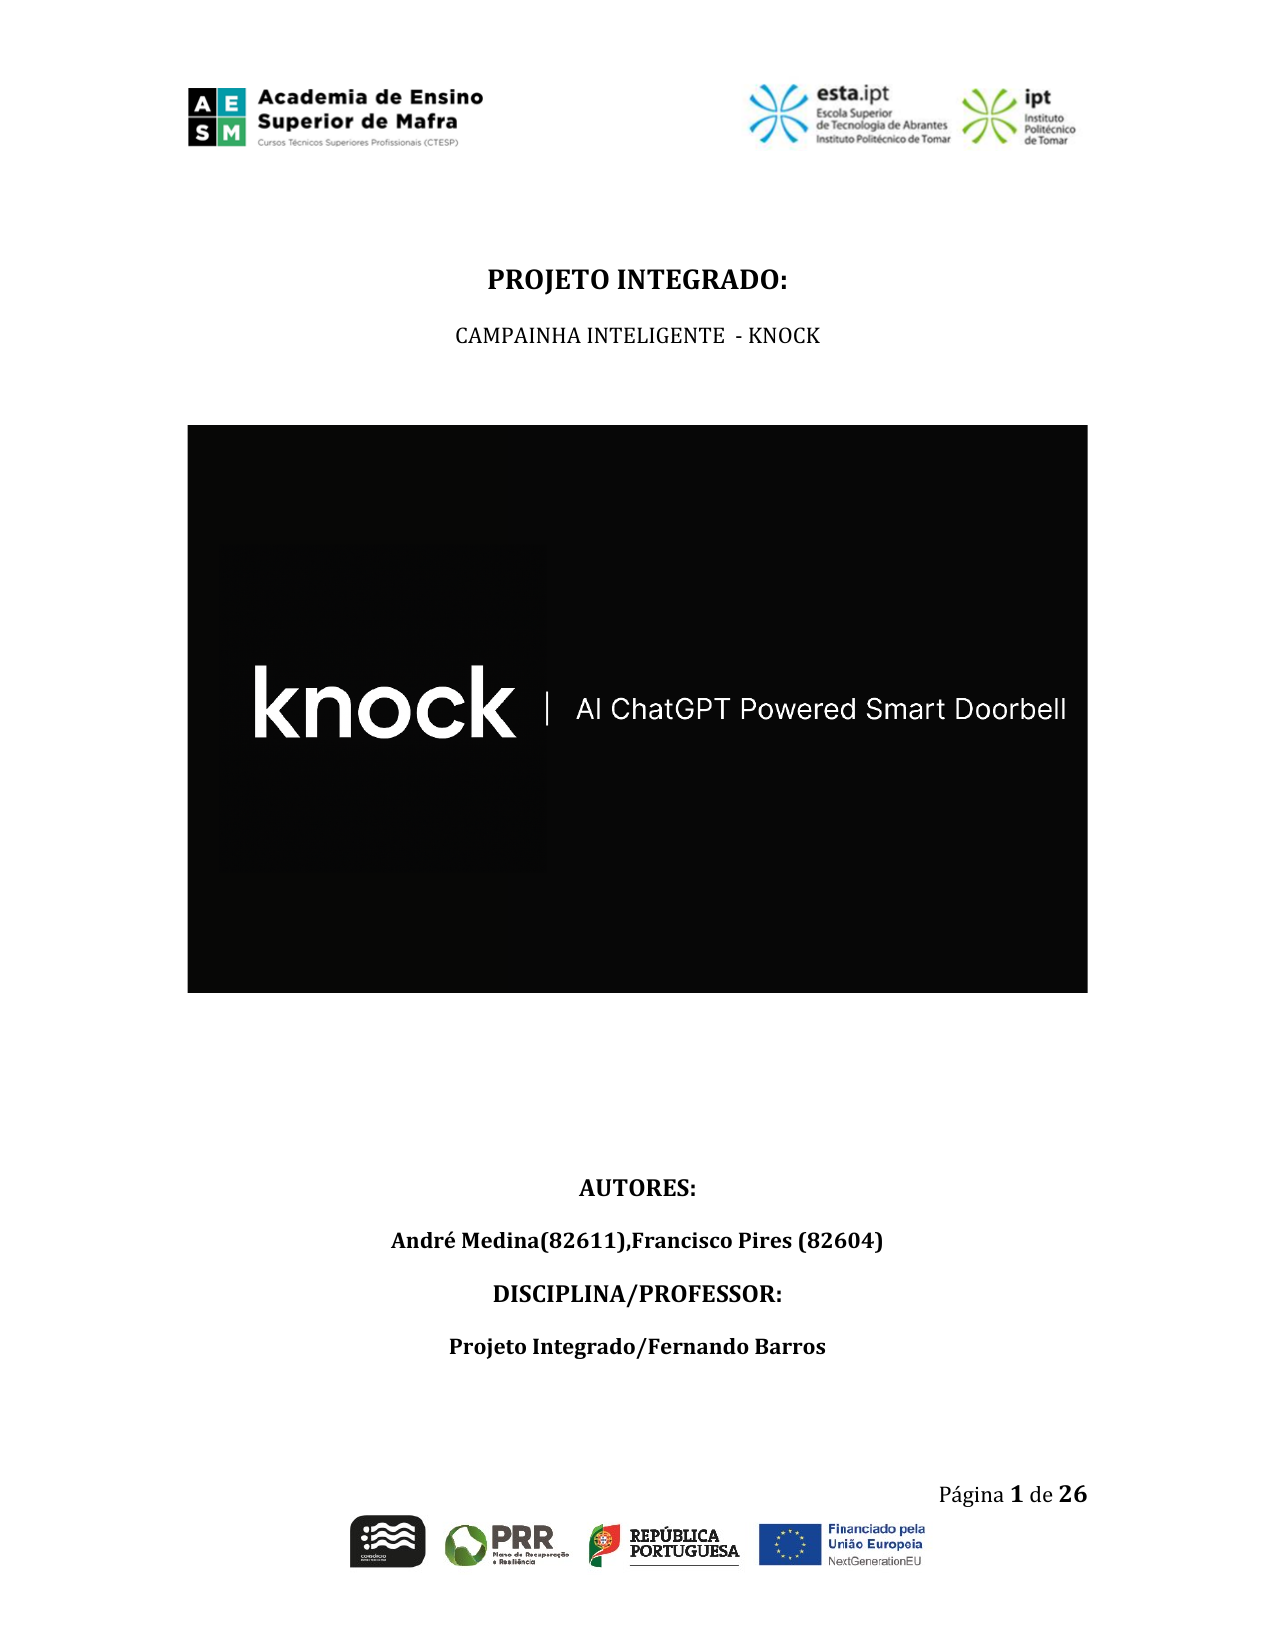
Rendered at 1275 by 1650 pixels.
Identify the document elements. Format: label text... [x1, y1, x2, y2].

picture [342, 1507, 933, 1575]
text CAMPAINHA INTELIGENTE - KNOCK [187, 322, 1087, 348]
text DISCIPLINA/PROFESSOR: [187, 1278, 1087, 1308]
text André Medina(82611),Francisco Pires (82604) [187, 1227, 1087, 1253]
picture [187, 425, 1088, 993]
text AUTORES: [187, 1172, 1087, 1201]
picture [187, 88, 484, 151]
text PROJETO INTEGRADO: [187, 261, 1087, 296]
picture [741, 75, 1085, 151]
text Projeto Integrado/Fernando Barros [187, 1333, 1087, 1360]
